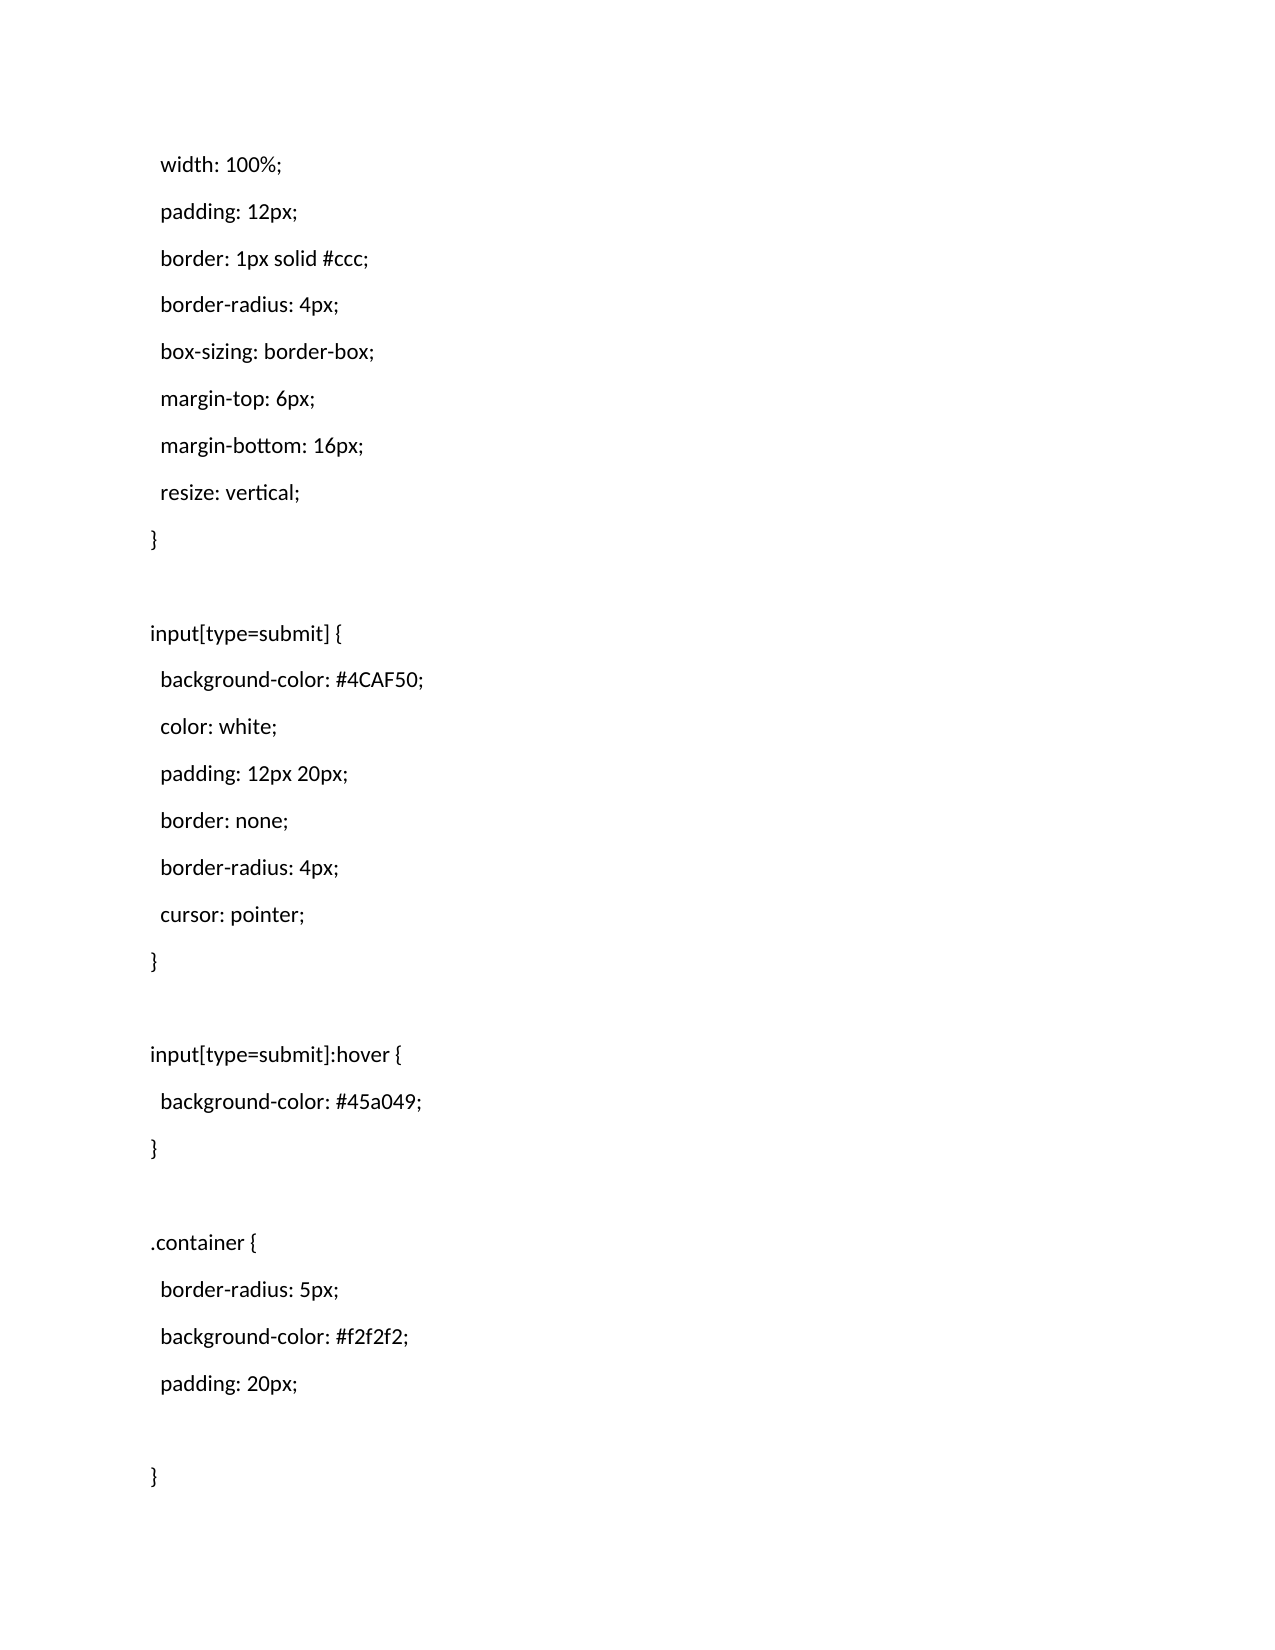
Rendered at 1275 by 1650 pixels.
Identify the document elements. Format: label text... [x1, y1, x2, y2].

text background-color: #f2f2f2; [150, 1322, 1125, 1350]
text } [150, 1462, 1125, 1491]
text } [150, 525, 1125, 553]
text width: 100%; [150, 150, 1125, 178]
text padding: 20px; [150, 1369, 1125, 1397]
text resize: vertical; [150, 478, 1125, 506]
text margin-bottom: 16px; [150, 431, 1125, 459]
text input[type=submit]:hover { [150, 1041, 1125, 1069]
text border-radius: 4px; [150, 853, 1125, 881]
text cursor: pointer; [150, 900, 1125, 928]
text .container { [150, 1228, 1125, 1256]
text border: 1px solid #ccc; [150, 244, 1125, 272]
text color: white; [150, 712, 1125, 741]
text background-color: #45a049; [150, 1087, 1125, 1116]
text border-radius: 5px; [150, 1275, 1125, 1303]
text box-sizing: border-box; [150, 337, 1125, 366]
text border: none; [150, 806, 1125, 834]
text } [150, 947, 1125, 975]
text } [150, 1134, 1125, 1162]
text border-radius: 4px; [150, 291, 1125, 319]
text background-color: #4CAF50; [150, 666, 1125, 694]
text input[type=submit] { [150, 619, 1125, 647]
text padding: 12px; [150, 197, 1125, 225]
text margin-top: 6px; [150, 384, 1125, 412]
text padding: 12px 20px; [150, 759, 1125, 787]
